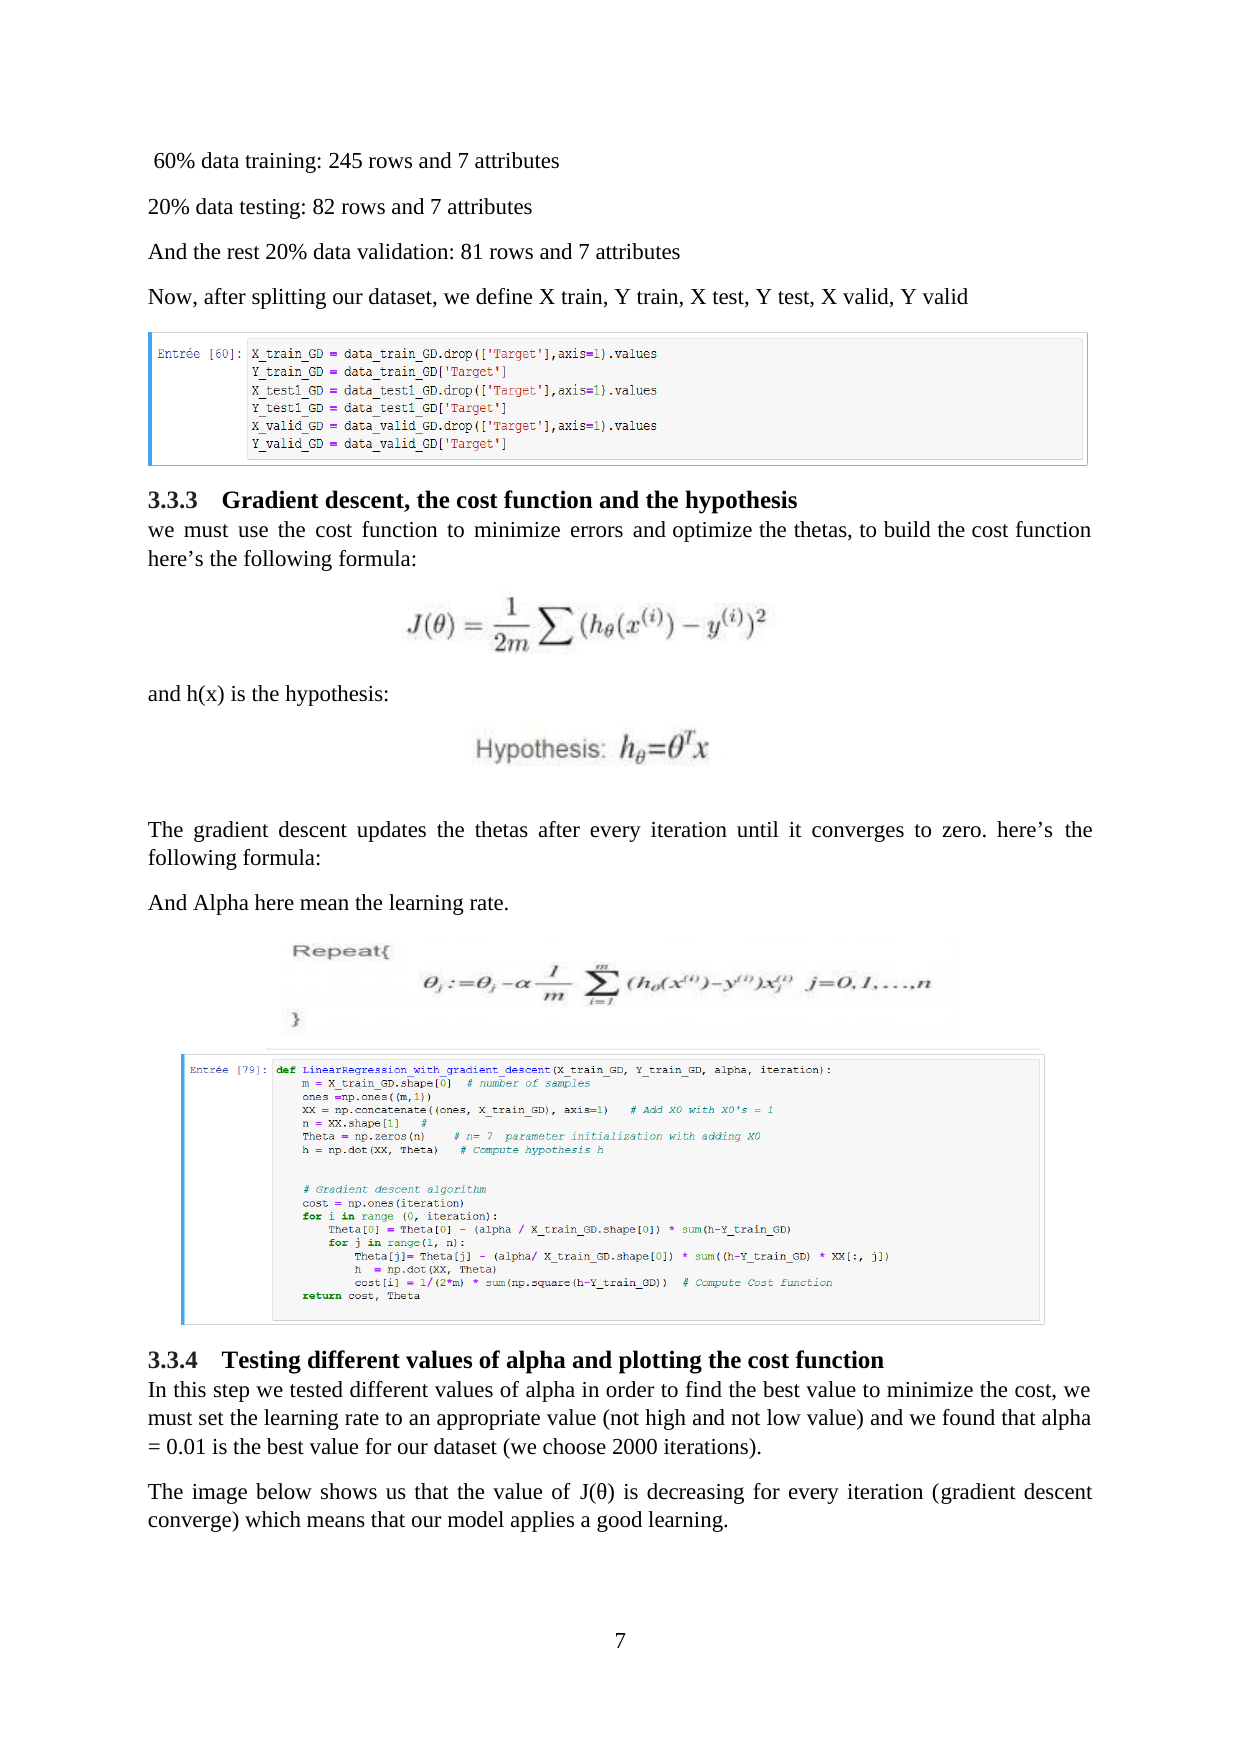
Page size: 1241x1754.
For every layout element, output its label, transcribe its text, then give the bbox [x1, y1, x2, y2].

text 60% data training: 245 rows and 7 attributes [148, 148, 1093, 174]
picture [471, 726, 722, 766]
subtitle 3.3.3 Gradient descent, the cost function and the hypothesis [221, 486, 1093, 514]
text The gradient descent updates the thetas after every iteration until it converges to zero. here’s the following formula: [148, 816, 1093, 870]
picture [178, 1048, 1048, 1326]
text The image below shows us that the value of J(θ) is decreasing for every iteration (gradient descent converge) which means that our model applies a good learning. [148, 1478, 1093, 1533]
picture [147, 328, 1093, 467]
text we must use the cost function to minimize errors and optimize the thetas, to build the cost function here’s the following formula: [148, 517, 1093, 571]
text And the rest 20% data validation: 81 rows and 7 attributes [148, 238, 1093, 264]
picture [401, 591, 777, 654]
text 20% data testing: 82 rows and 7 attributes [148, 193, 1093, 219]
text In this step we tested different values of alpha in order to find the best value to minimize the cost, we must set the learning rate to an appropriate value (not high and not low value) and we found that alpha = 0.01 is the best value for our dataset (we choose 2000 iterations). [148, 1376, 1093, 1459]
subtitle 3.3.4 Testing different values of alpha and plotting the cost function [148, 1295, 1093, 1374]
text and h(x) is the hypothesis: [148, 680, 1093, 707]
picture [281, 935, 960, 1035]
text And Alpha here mean the learning rate. [148, 889, 1093, 916]
text Now, after splitting our dataset, we define X train, Y train, X test, Y test, X valid, Y valid [148, 283, 1093, 309]
